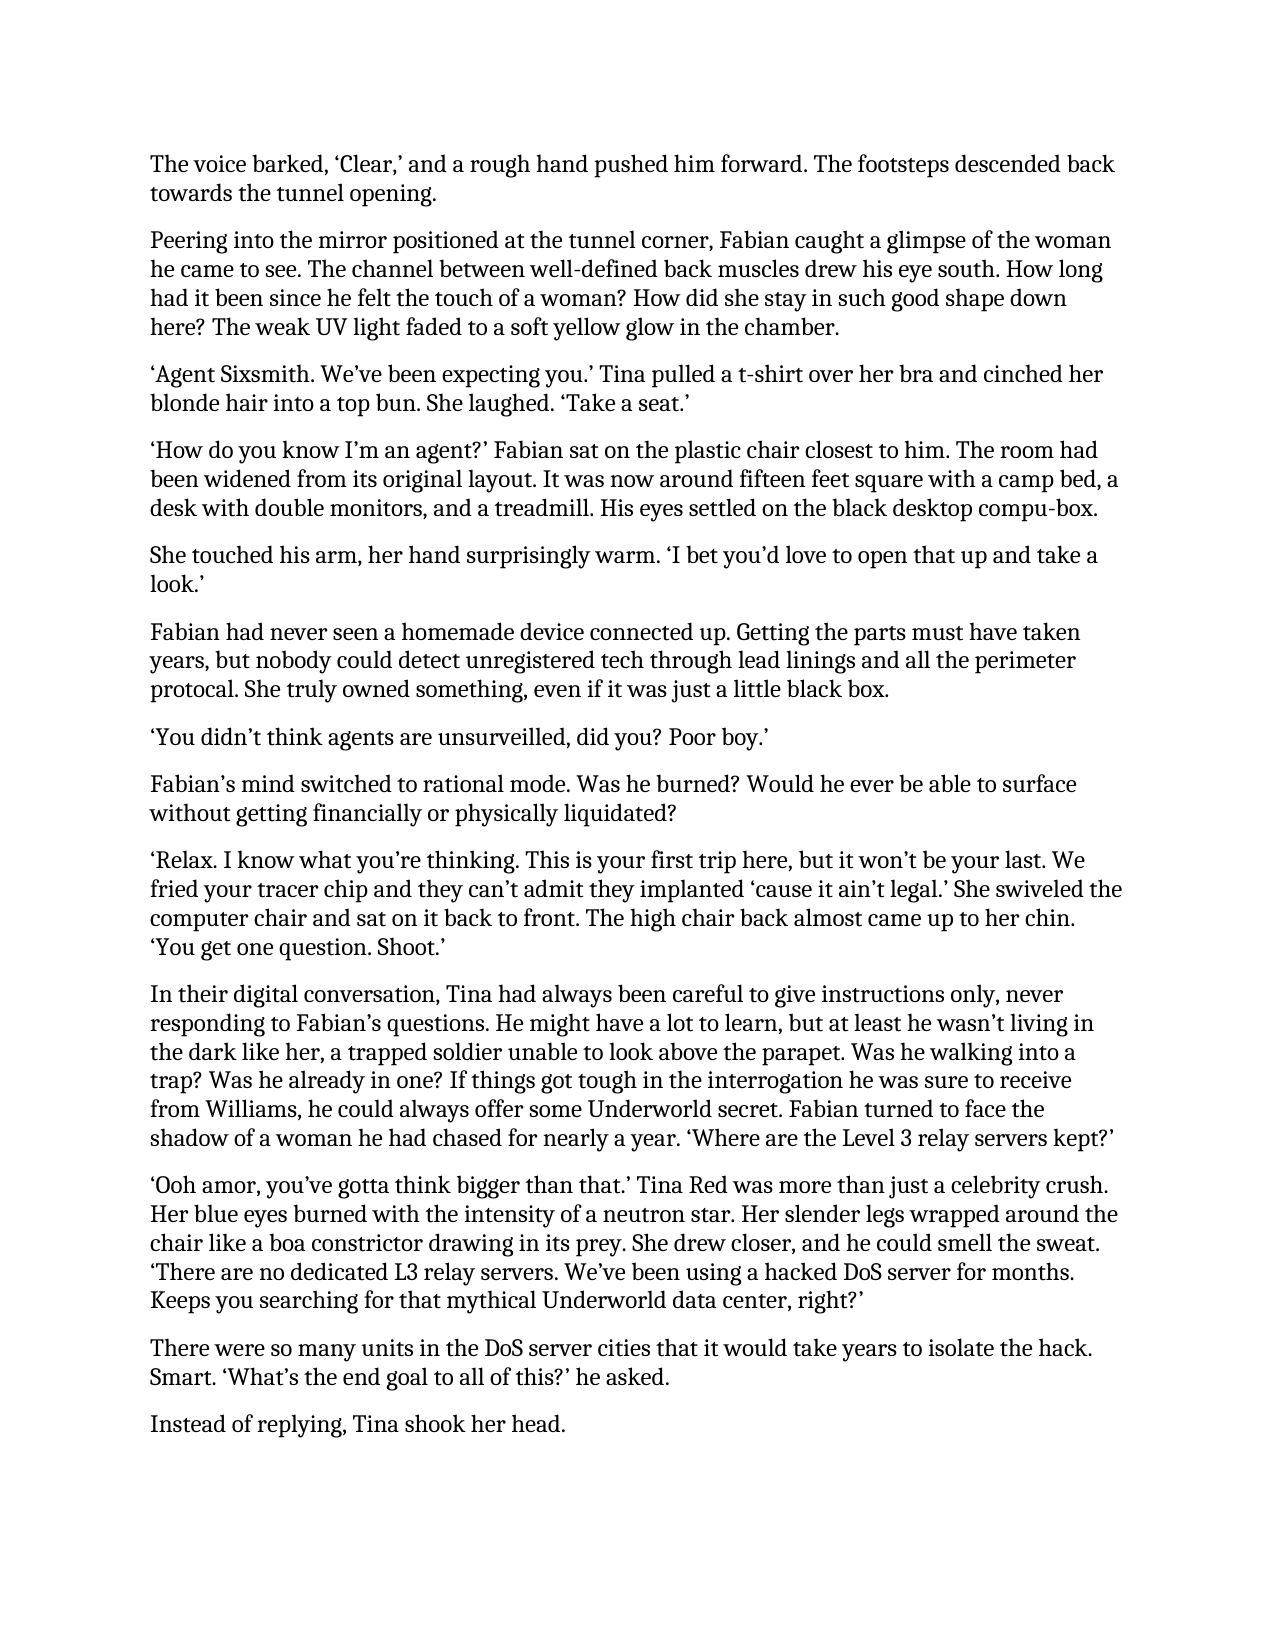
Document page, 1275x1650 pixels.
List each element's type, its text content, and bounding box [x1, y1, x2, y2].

text Peering into the mirror positioned at the tunnel corner, Fabian caught a glimpse of the woman he came to see. The channel between well-defined back muscles drew his eye south. How long had it been since he felt the touch of a woman? How did she stay in such good shape down here? The weak UV light faded to a soft yellow glow in the chamber. [150, 226, 1125, 341]
text Fabian had never seen a homemade device connected up. Getting the parts must have taken years, but nobody could detect unregistered tech through lead linings and all the perimeter protocal. She truly owned something, even if it was just a little black box. [150, 617, 1125, 704]
text ‘Relax. I know what you’re thinking. This is your first trip here, but it won’t be your last. We fried your tracer chip and they can’t admit they implanted ‘cause it ain’t legal.’ She swiveled the computer chair and sat on it back to front. The high chair back almost came up to her chin. ‘You get one question. Shoot.’ [150, 846, 1125, 961]
text ‘Ooh amor, you’ve gotta think bigger than that.’ Tina Red was more than just a celebrity crush. Her blue eyes burned with the intensity of a neutron star. Her slender legs wrapped around the chair like a boa constrictor drawing in its prey. She drew closer, and he could smell the sweat. ‘There are no dedicated L3 relay servers. We’ve been using a hacked DoS server for months. Keeps you searching for that mythical Underworld data center, right?’ [150, 1171, 1125, 1315]
text In their digital conversation, Tina had always been careful to give instructions only, never responding to Fabian’s questions. He might have a lot to learn, but at least he wasn’t living in the dark like her, a trapped soldier unable to look above the parapet. Was he walking into a trap? Was he already in one? If things got tough in the interrogation he was sure to receive from Williams, he could always offer some Underworld secret. Fabian turned to face the shadow of a woman he had chased for nearly a year. ‘Where are the Level 3 relay servers kept?’ [150, 980, 1125, 1152]
text There were so many units in the DoS server cities that it would take years to isolate the hack. Smart. ‘What’s the end goal to all of this?’ he asked. [150, 1334, 1125, 1391]
text ‘You didn’t think agents are unsurveilled, did you? Poor boy.’ [150, 722, 1125, 751]
text The voice barked, ‘Clear,’ and a rough hand pushed him forward. The footsteps descended back towards the tunnel opening. [150, 150, 1125, 207]
text Fabian’s mind switched to rational mode. Was he burned? Would he ever be able to surface without getting financially or physically liquidated? [150, 770, 1125, 827]
text ‘Agent Sixsmith. We’ve been expecting you.’ Tina pulled a t-shirt over her bra and cinched her blonde hair into a top bun. She laughed. ‘Take a seat.’ [150, 360, 1125, 417]
text She touched his arm, her hand surprisingly warm. ‘I bet you’d love to open that up and take a look.’ [150, 541, 1125, 599]
text ‘How do you know I’m an agent?’ Fabian sat on the plastic chair closest to him. The room had been widened from its original layout. It was now around fifteen feet square with a camp bed, a desk with double monitors, and a treadmill. His eyes settled on the black desktop compu-box. [150, 436, 1125, 522]
text Instead of replying, Tina shook her head. [150, 1410, 1125, 1439]
